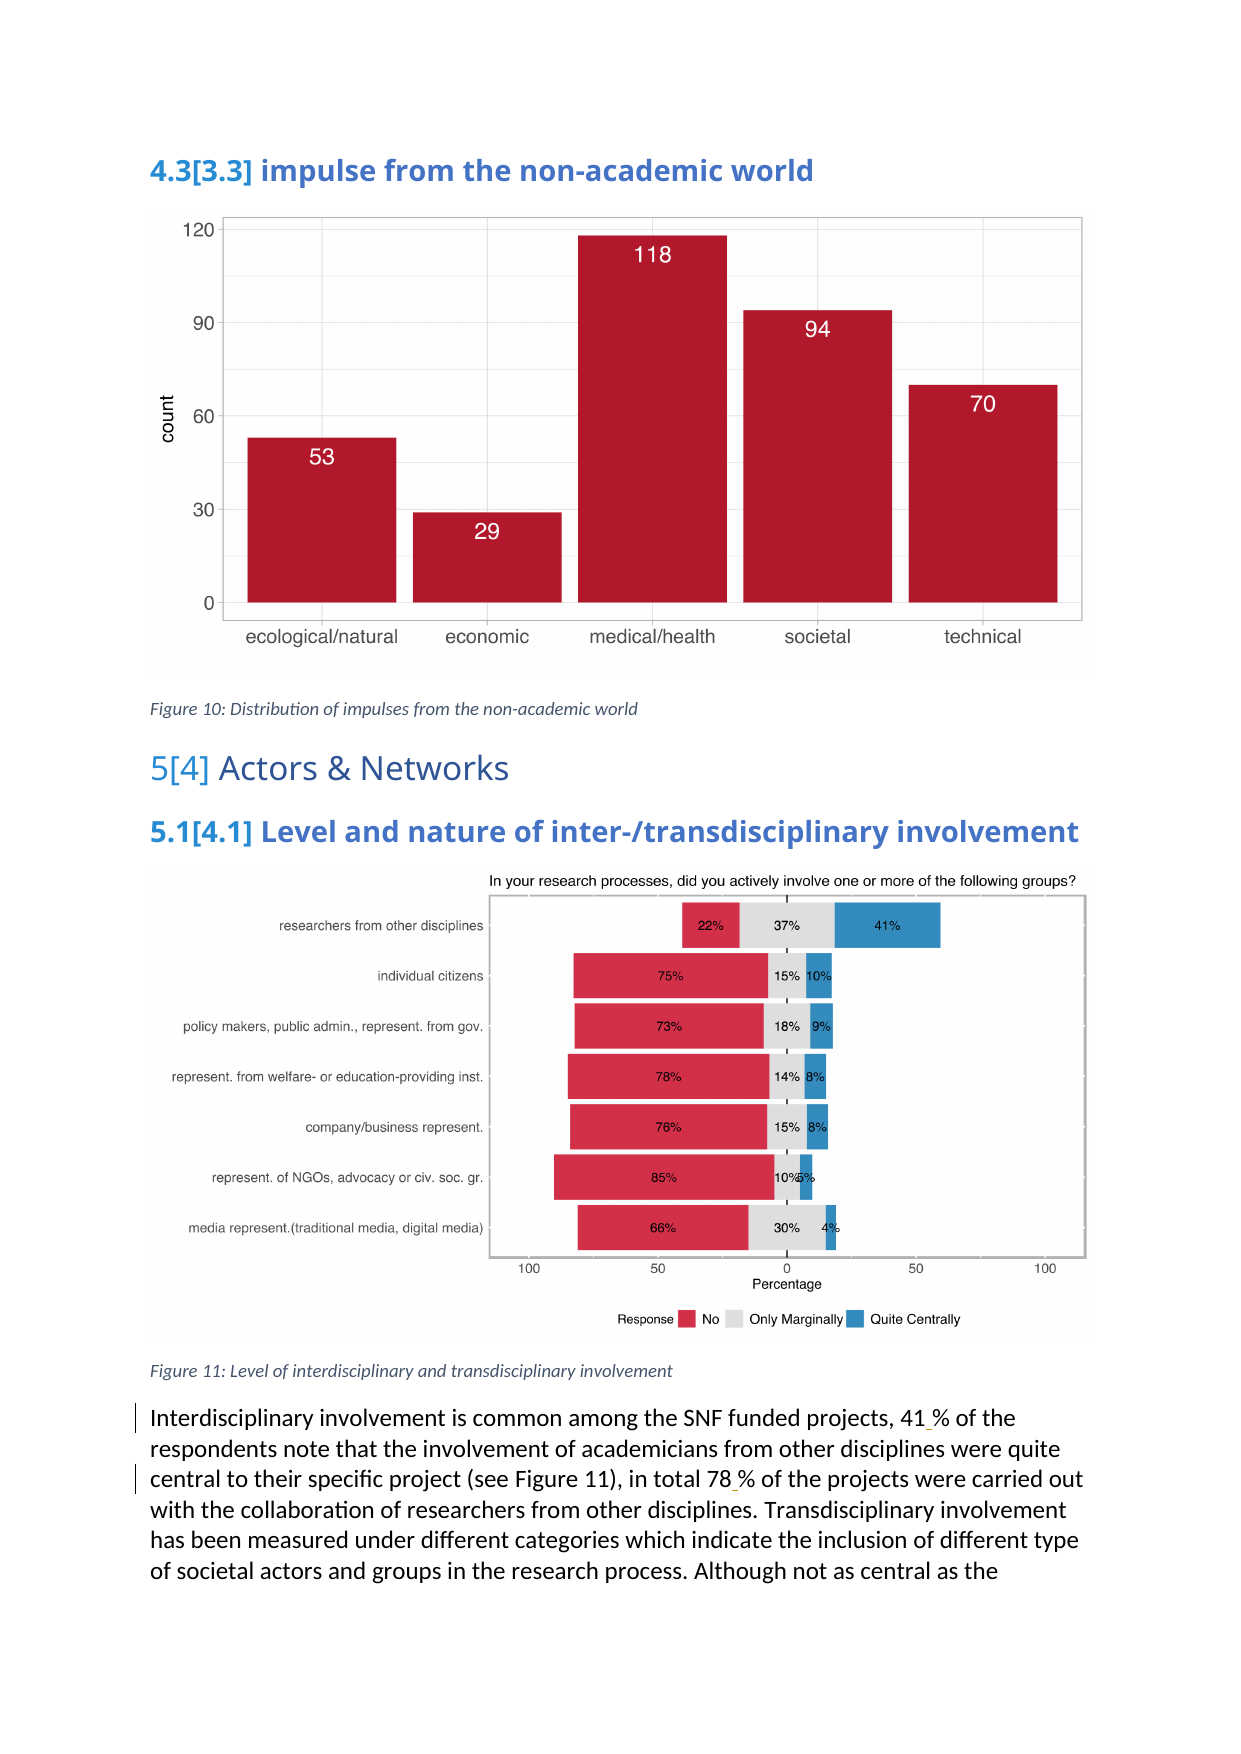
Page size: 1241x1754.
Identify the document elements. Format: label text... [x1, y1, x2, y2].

subtitle Level and nature of inter-/transdisciplinary involvement [150, 811, 1090, 851]
subtitle impulse from the non-academic world [150, 150, 1090, 190]
subtitle Actors & Networks [150, 745, 1090, 791]
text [150, 1402, 1090, 1586]
picture [150, 870, 1091, 1340]
text Figure : Level of interdisciplinary and transdisciplinary involvement [150, 1359, 1090, 1382]
text Figure : Distribution of impulses from the non-academic world [150, 697, 1090, 720]
picture [150, 208, 1091, 679]
